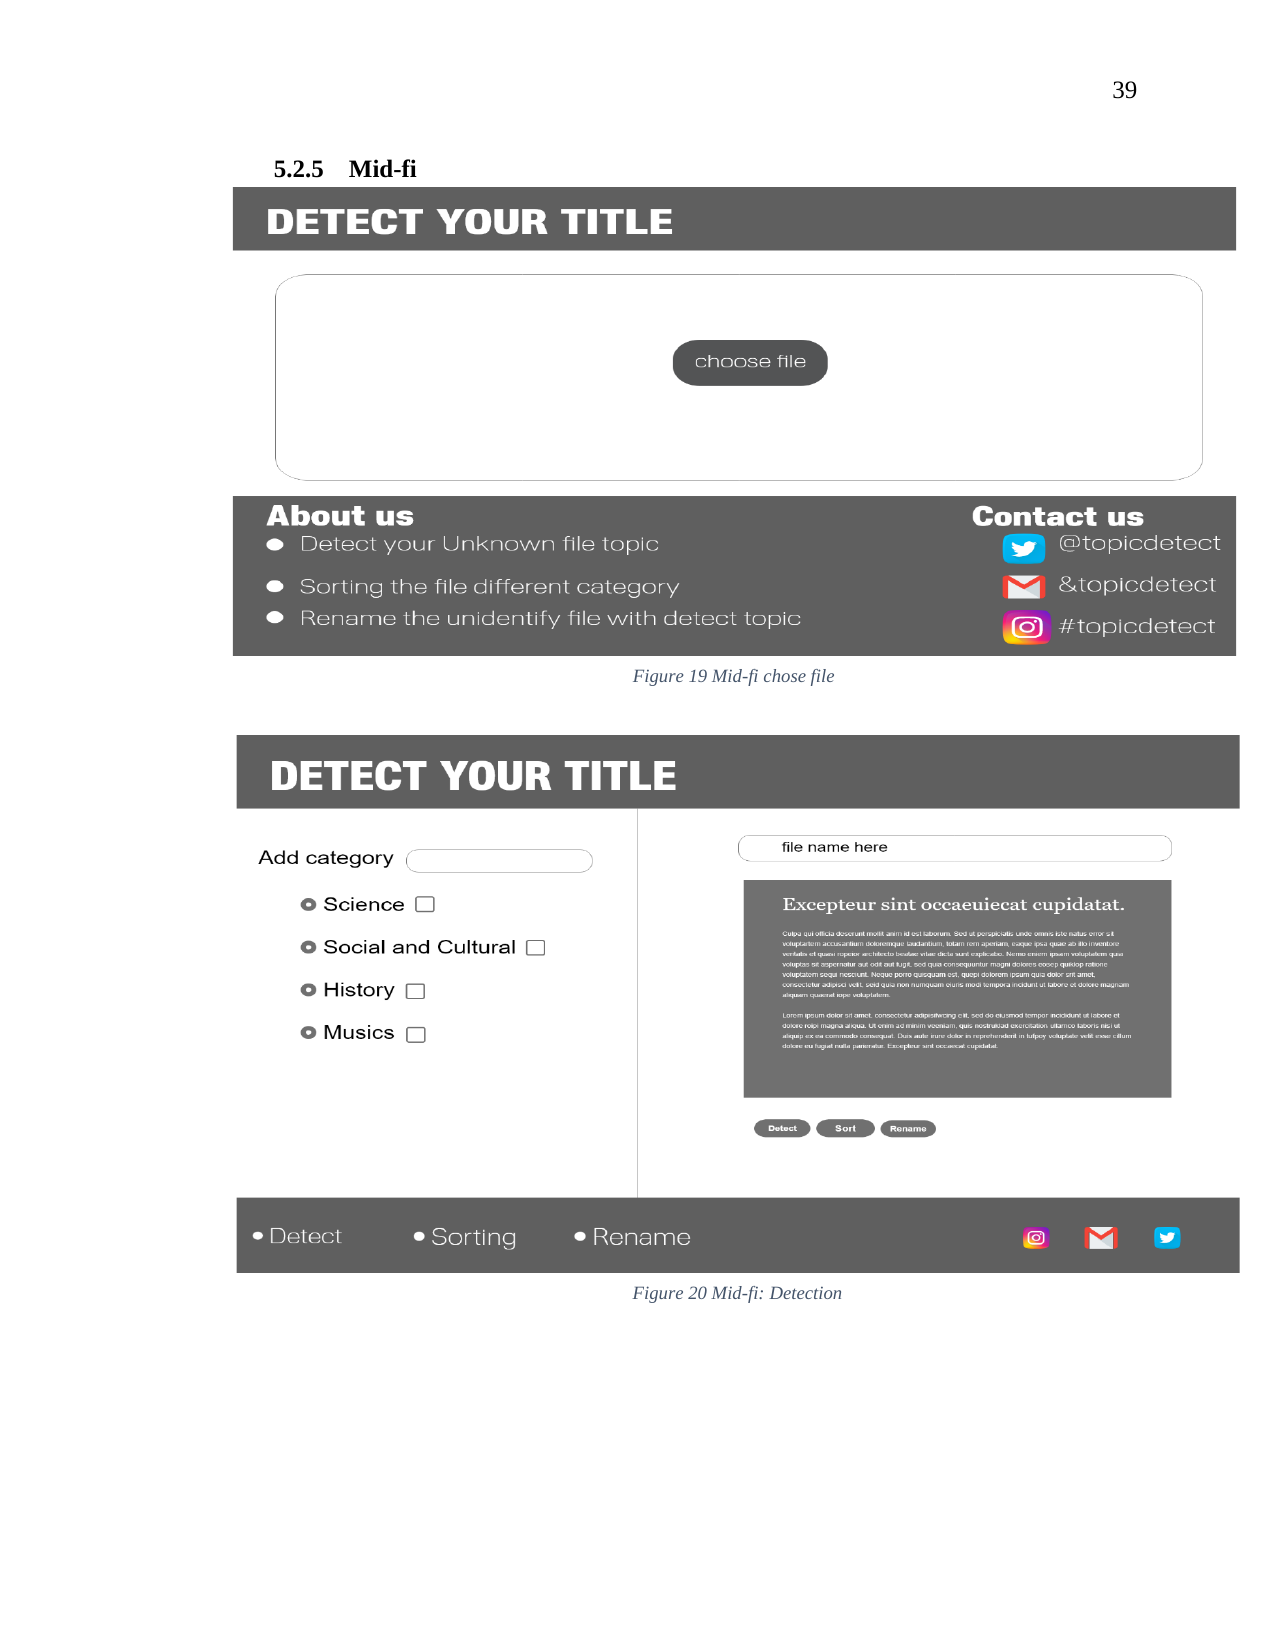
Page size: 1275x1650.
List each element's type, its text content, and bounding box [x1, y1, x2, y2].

picture [236, 735, 1240, 1273]
picture [232, 187, 1237, 656]
subtitle Mid-fi [274, 154, 1137, 183]
